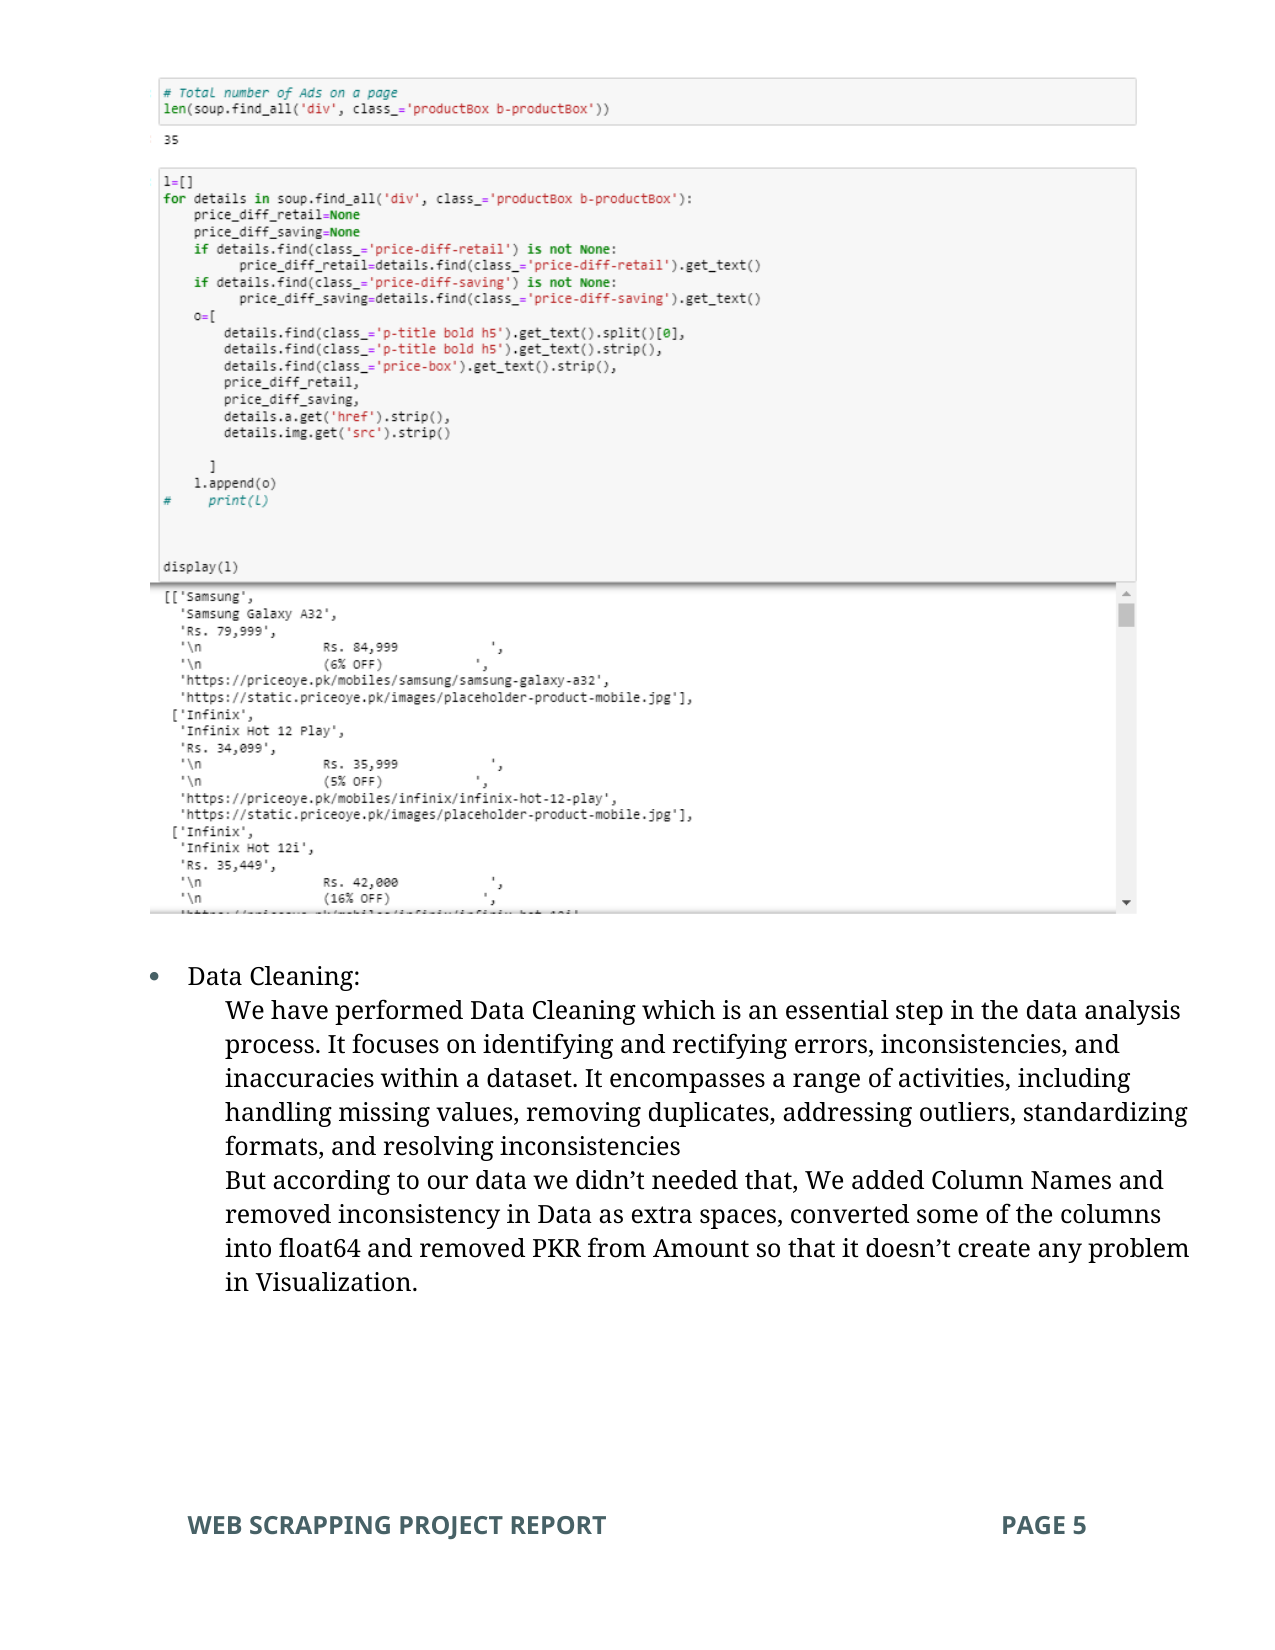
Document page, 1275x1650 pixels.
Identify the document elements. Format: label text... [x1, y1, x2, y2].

list We have performed Data Cleaning which is an essential step in the data analysis process. It focuses on identifying and rectifying errors, inconsistencies, and inaccuracies within a dataset. It encompasses a range of activities, including handling missing values, removing duplicates, addressing outliers, standardizing formats, and resolving inconsistencies [225, 992, 1200, 1163]
picture [150, 75, 1137, 925]
list But according to our data we didn’t needed that, We added Column Names and removed inconsistency in Data as extra spaces, converted some of the columns into float64 and removed PKR from Amount so that it doesn’t create any problem in Visualization. [225, 1163, 1200, 1299]
list Data Cleaning: [150, 958, 1200, 992]
